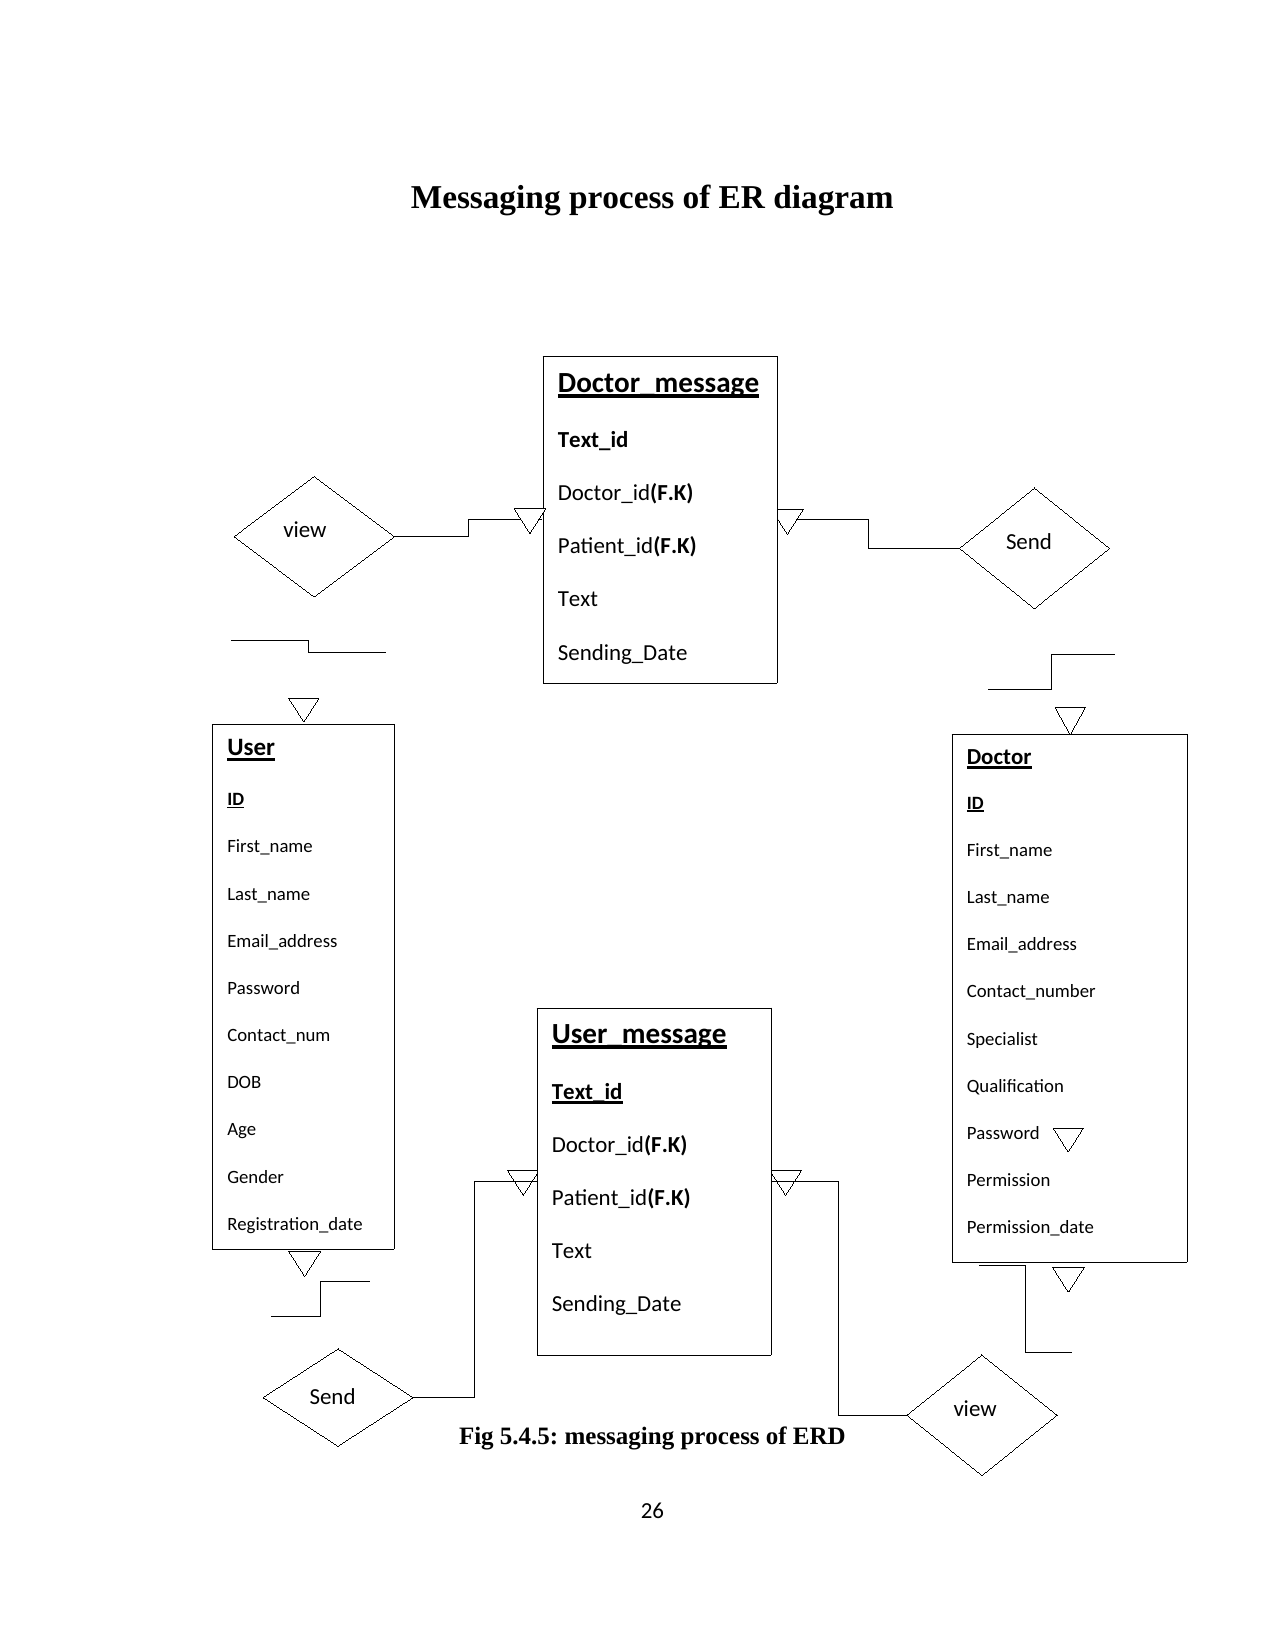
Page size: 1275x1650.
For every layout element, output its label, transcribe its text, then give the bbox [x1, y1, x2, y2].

text Messaging process of ER diagram [177, 177, 1127, 216]
text Fig 5.4.5: messaging process of ERD [177, 1421, 1127, 1450]
